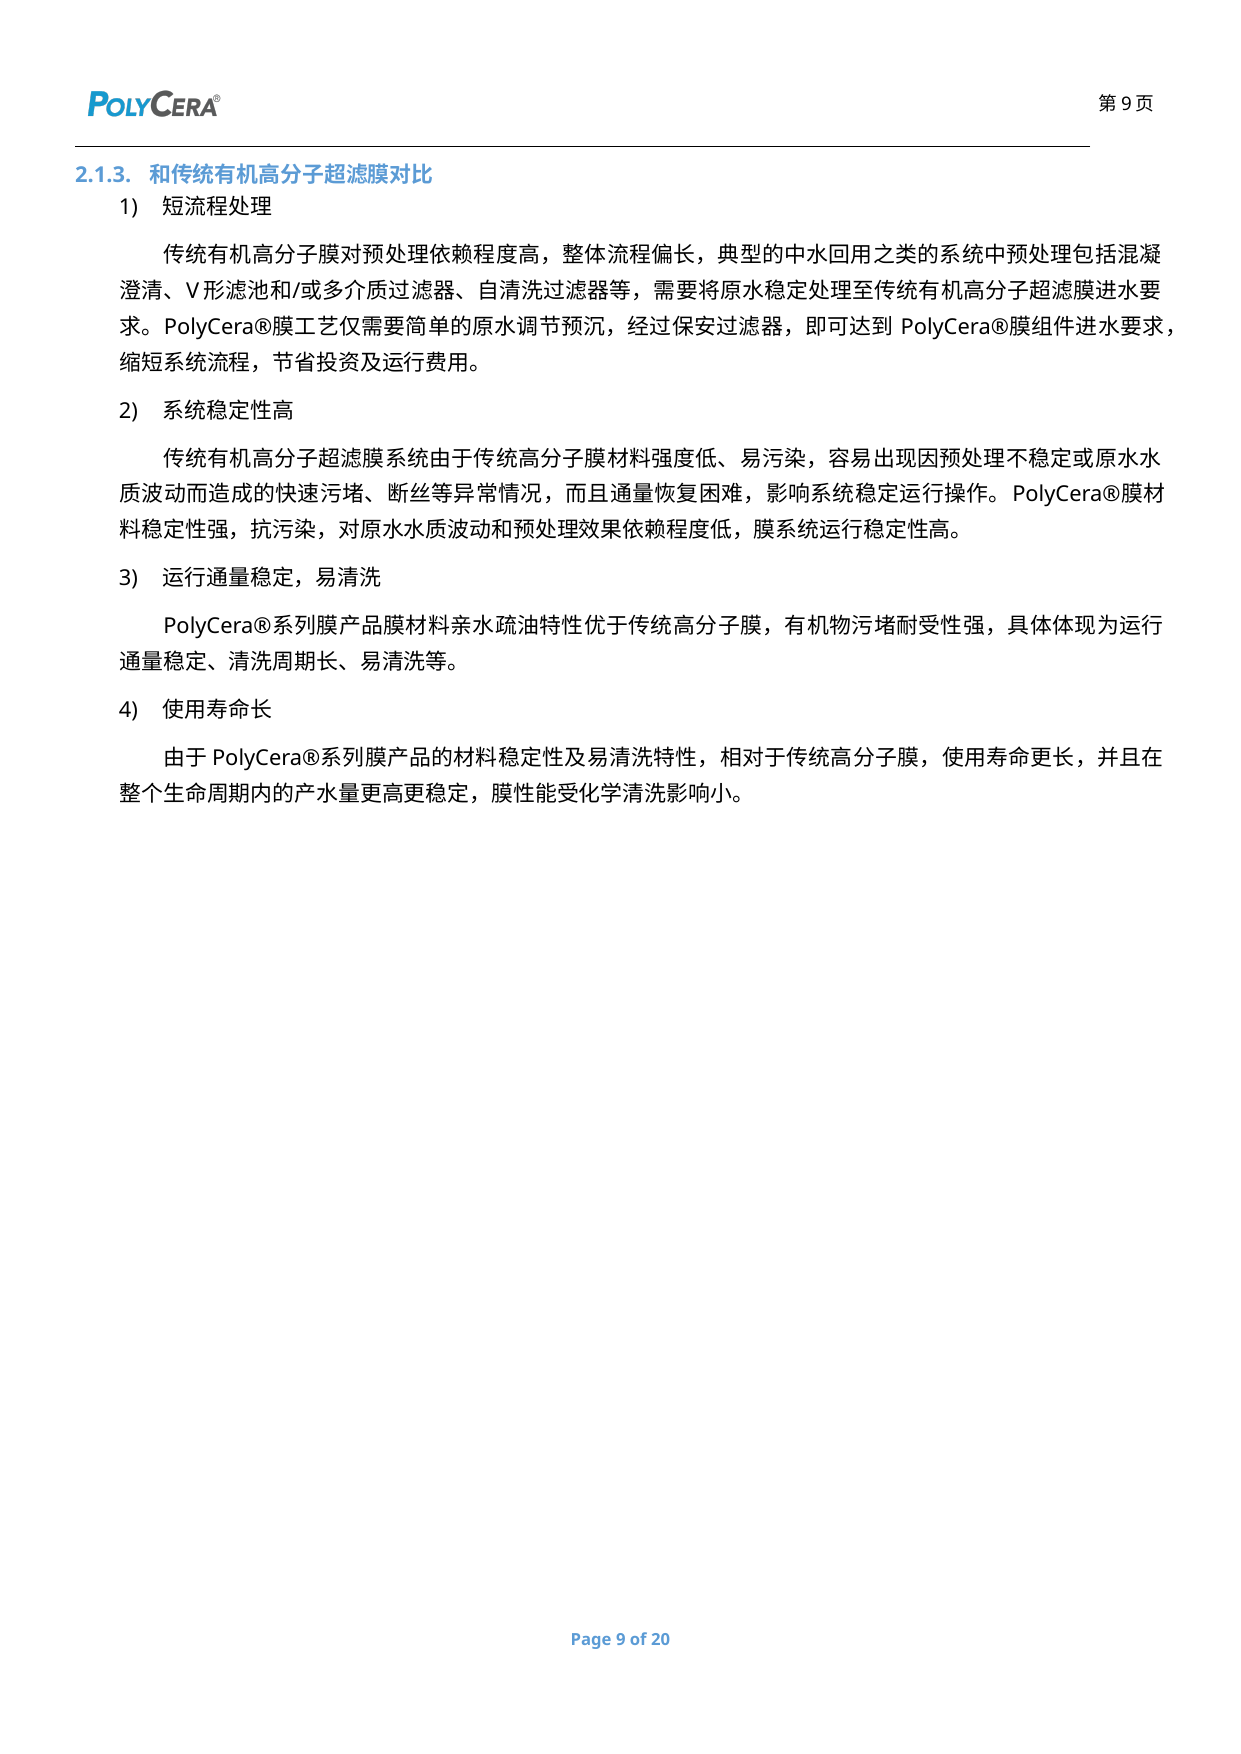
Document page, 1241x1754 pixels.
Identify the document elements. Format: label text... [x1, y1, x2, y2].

list 传统有机高分子膜对预处理依赖程度高，整体流程偏长，典型的中水回用之类的系统中预处理包括混凝澄清、V形滤池和/或多介质过滤器、自清洗过滤器等，需要将原水稳定处理至传统有机高分子超滤膜进水要求。PolyCera®膜工艺仅需要简单的原水调节预沉，经过保安过滤器，即可达到PolyCera®膜组件进水要求，缩短系统流程，节省投资及运行费用。 [119, 237, 1165, 377]
list 传统有机高分子超滤膜系统由于传统高分子膜材料强度低、易污染，容易出现因预处理不稳定或原水水质波动而造成的快速污堵、断丝等异常情况，而且通量恢复困难，影响系统稳定运行操作。PolyCera®膜材料稳定性强，抗污染，对原水水质波动和预处理效果依赖程度低，膜系统运行稳定性高。 [119, 440, 1165, 544]
list 短流程处理 [119, 189, 1165, 221]
picture [86, 88, 221, 119]
list 系统稳定性高 [119, 392, 1165, 425]
list PolyCera®系列膜产品膜材料亲水疏油特性优于传统高分子膜，有机物污堵耐受性强，具体体现为运行通量稳定、清洗周期长、易清洗等。 [119, 608, 1165, 676]
list 由于PolyCera®系列膜产品的材料稳定性及易清洗特性，相对于传统高分子膜，使用寿命更长，并且在整个生命周期内的产水量更高更稳定，膜性能受化学清洗影响小。 [119, 740, 1165, 808]
list 和传统有机高分子超滤膜对比 [75, 156, 1165, 189]
list 使用寿命长 [119, 692, 1165, 724]
list 运行通量稳定，易清洗 [119, 560, 1165, 592]
